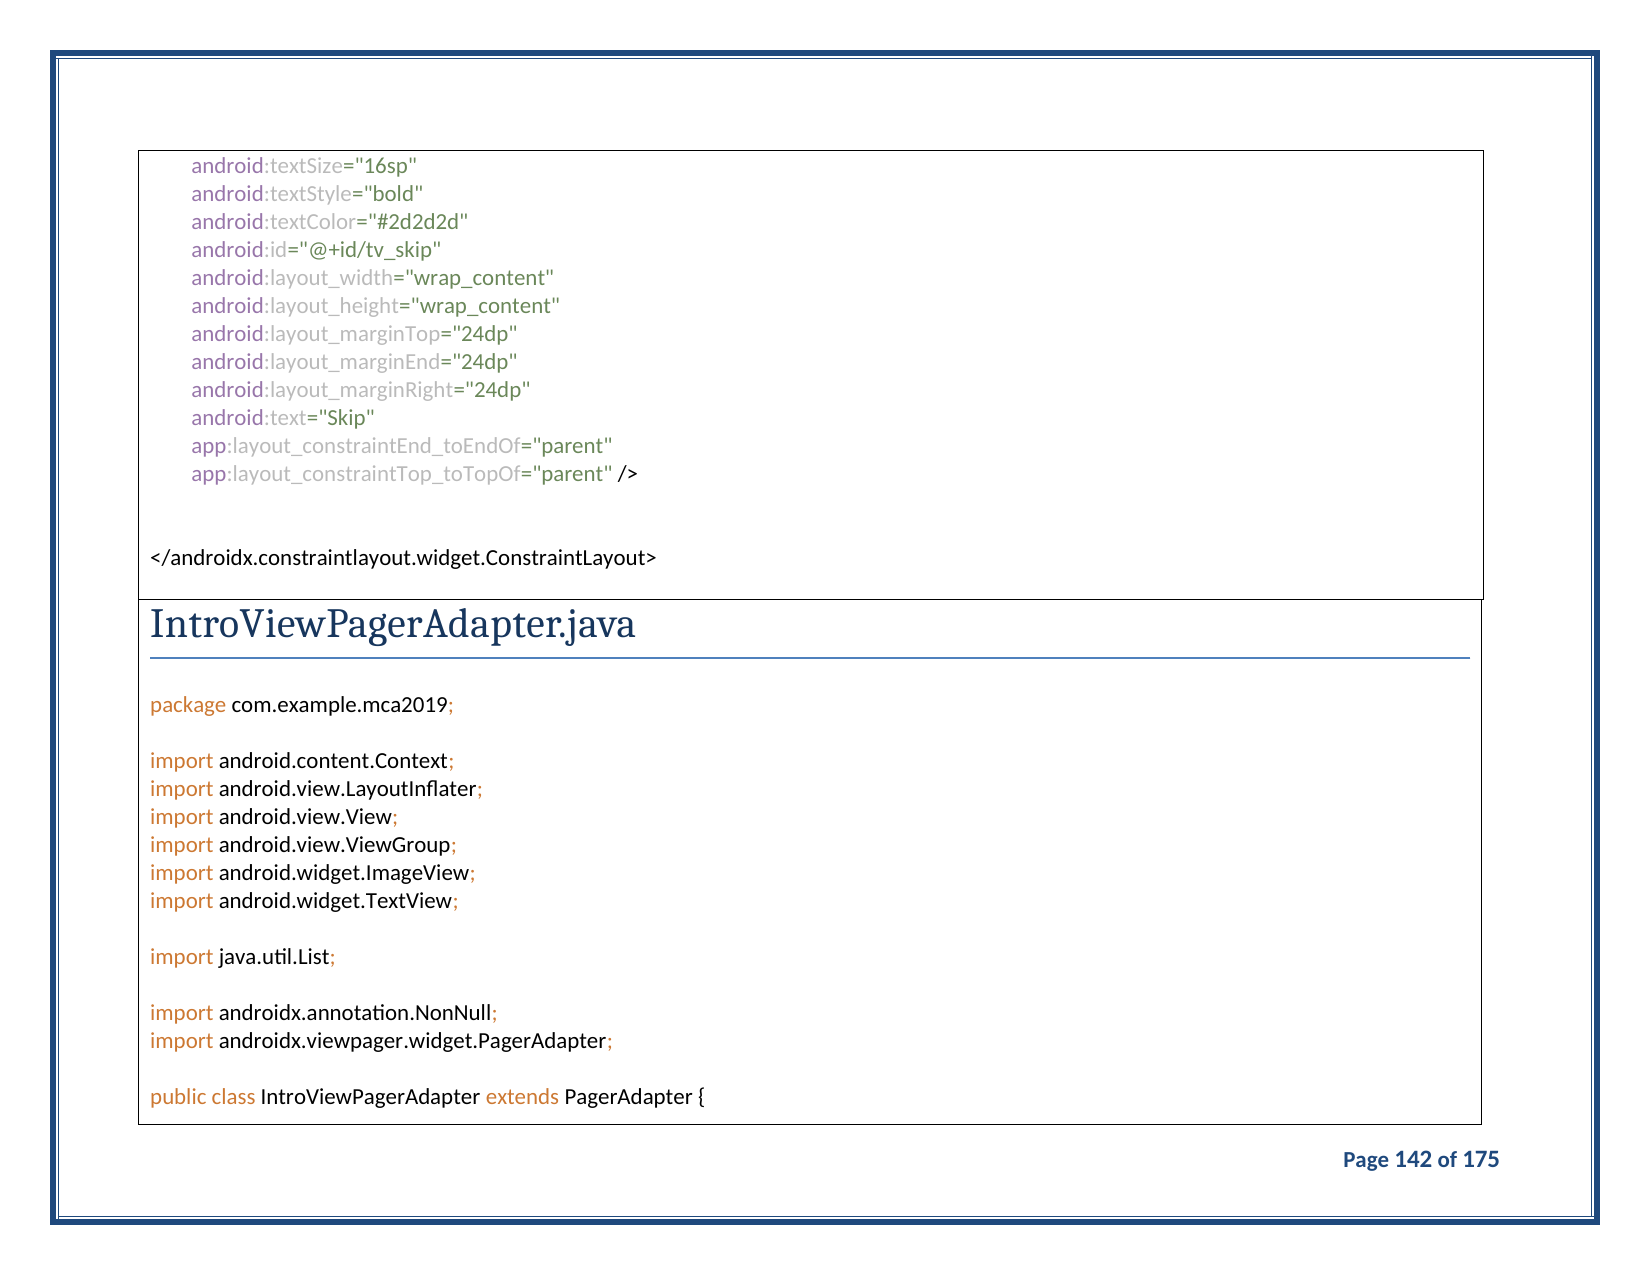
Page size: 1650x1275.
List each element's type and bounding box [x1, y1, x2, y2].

table_cell [139, 600, 1481, 1124]
table_cell [139, 151, 1483, 599]
